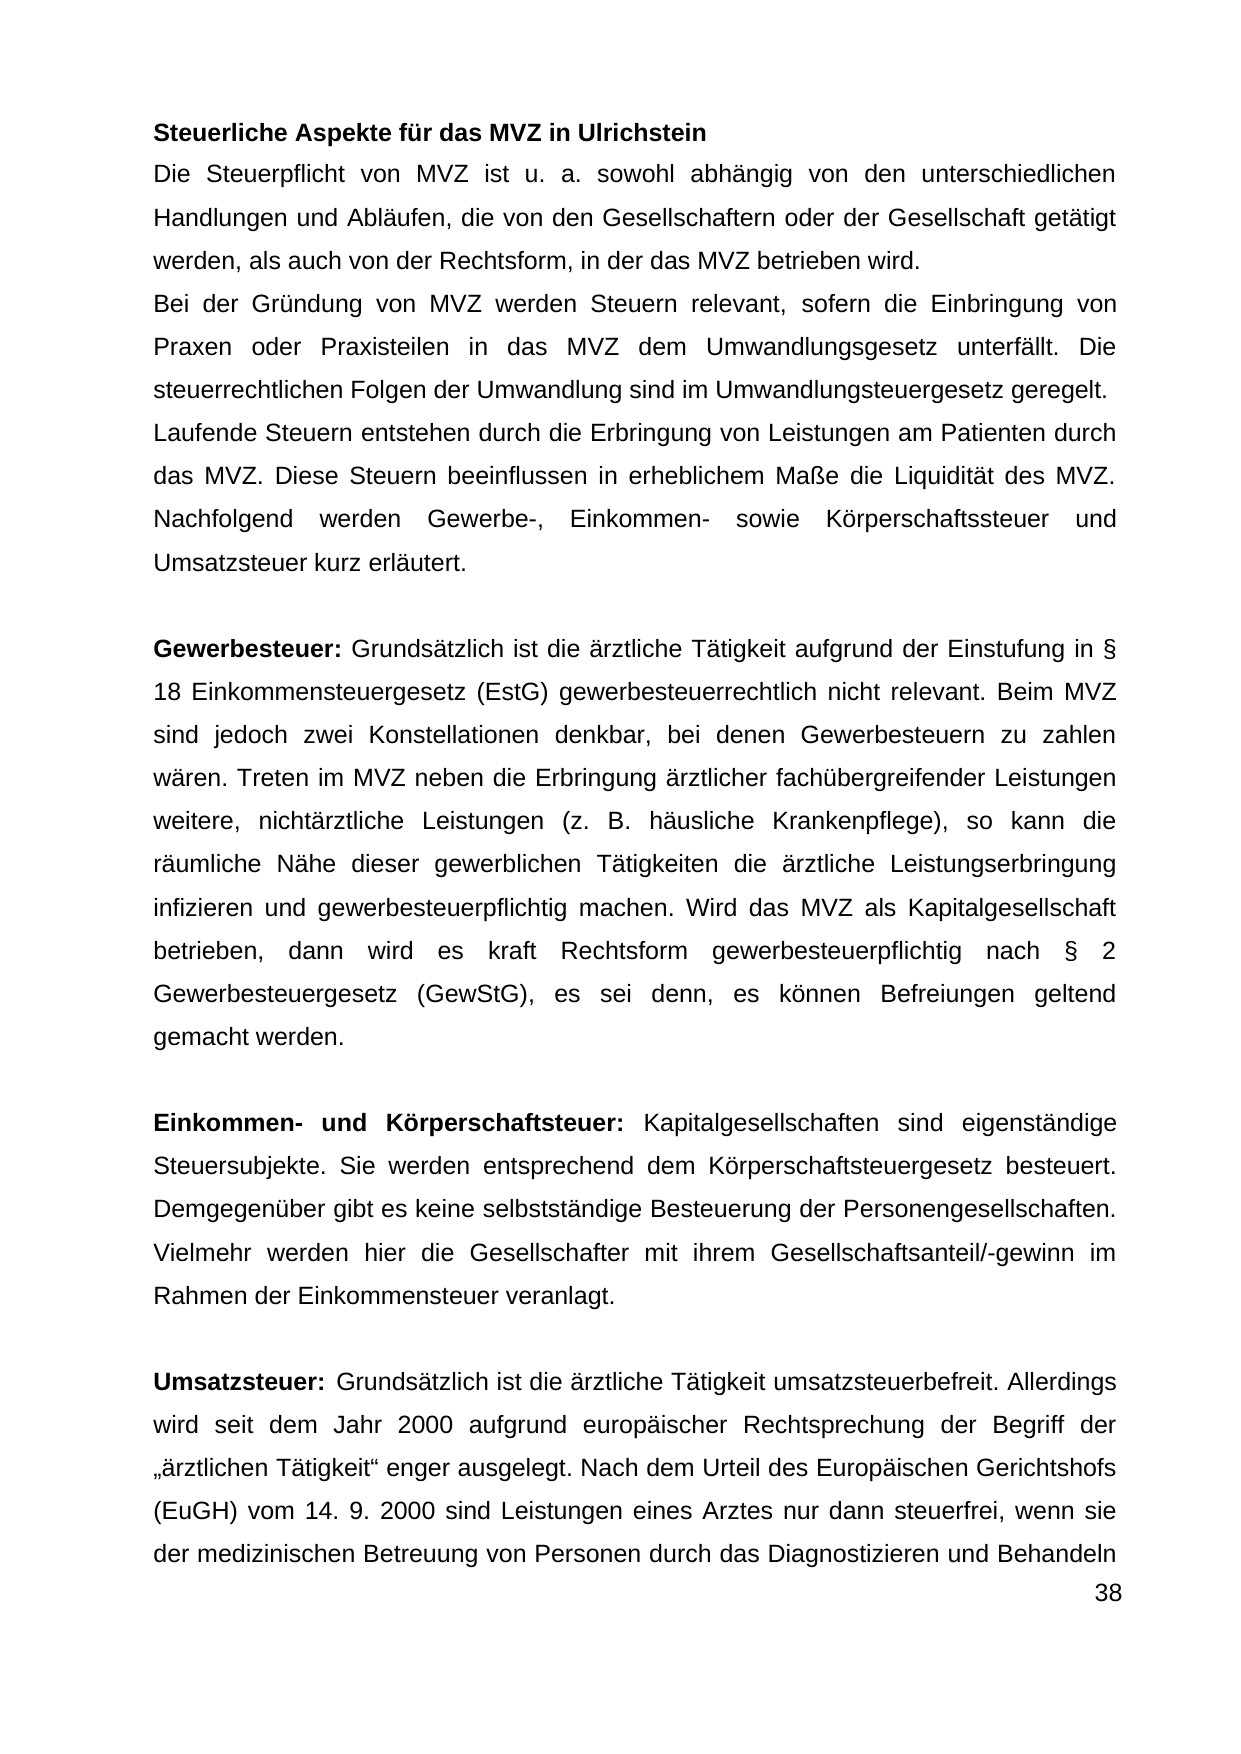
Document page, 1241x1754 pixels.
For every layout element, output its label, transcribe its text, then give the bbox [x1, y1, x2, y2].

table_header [153, 159, 1118, 1568]
subtitle Steuerliche Aspekte für das MVZ in Ulrichstein [153, 118, 1122, 147]
